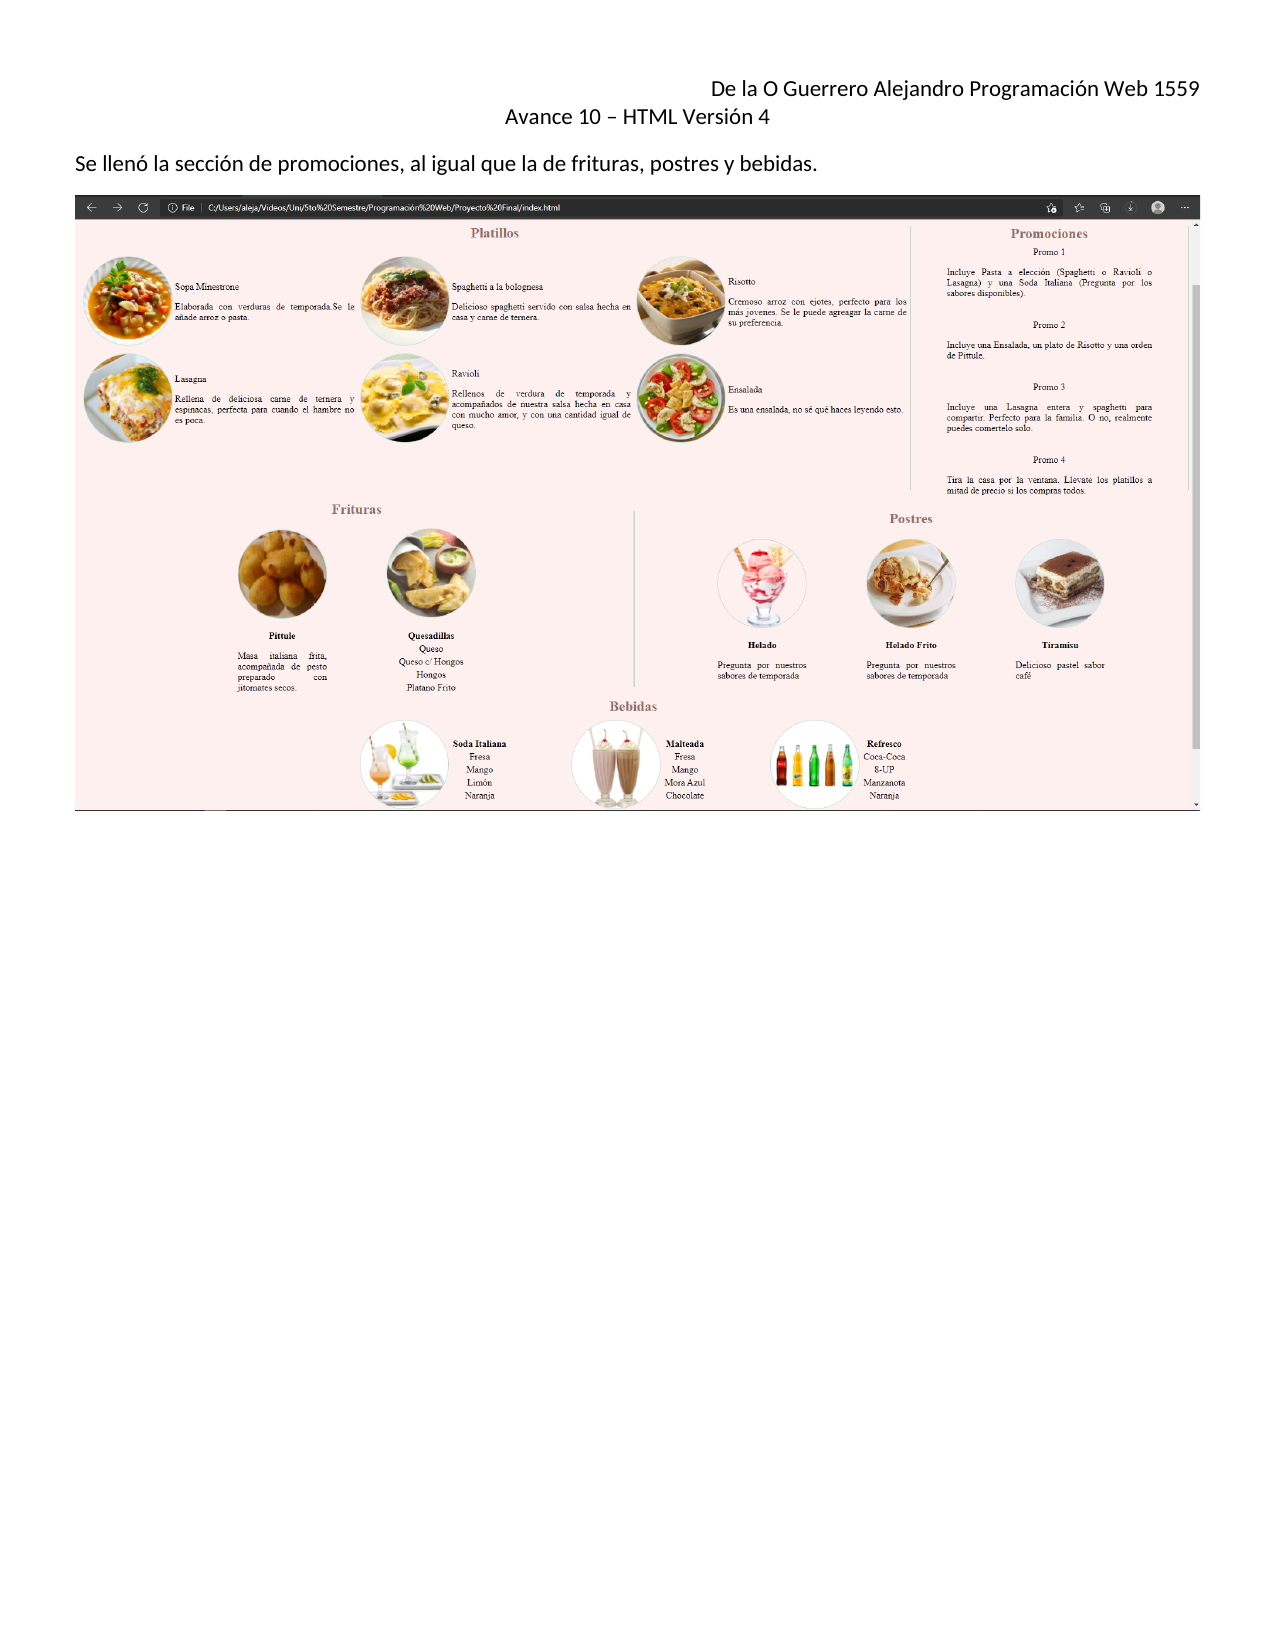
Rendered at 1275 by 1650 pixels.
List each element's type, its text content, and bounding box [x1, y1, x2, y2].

text Se llenó la sección de promociones, al igual que la de frituras, postres y bebidas. [75, 149, 1200, 177]
picture [75, 195, 1200, 811]
text Avance 10 – HTML Versión 4 [75, 102, 1200, 130]
